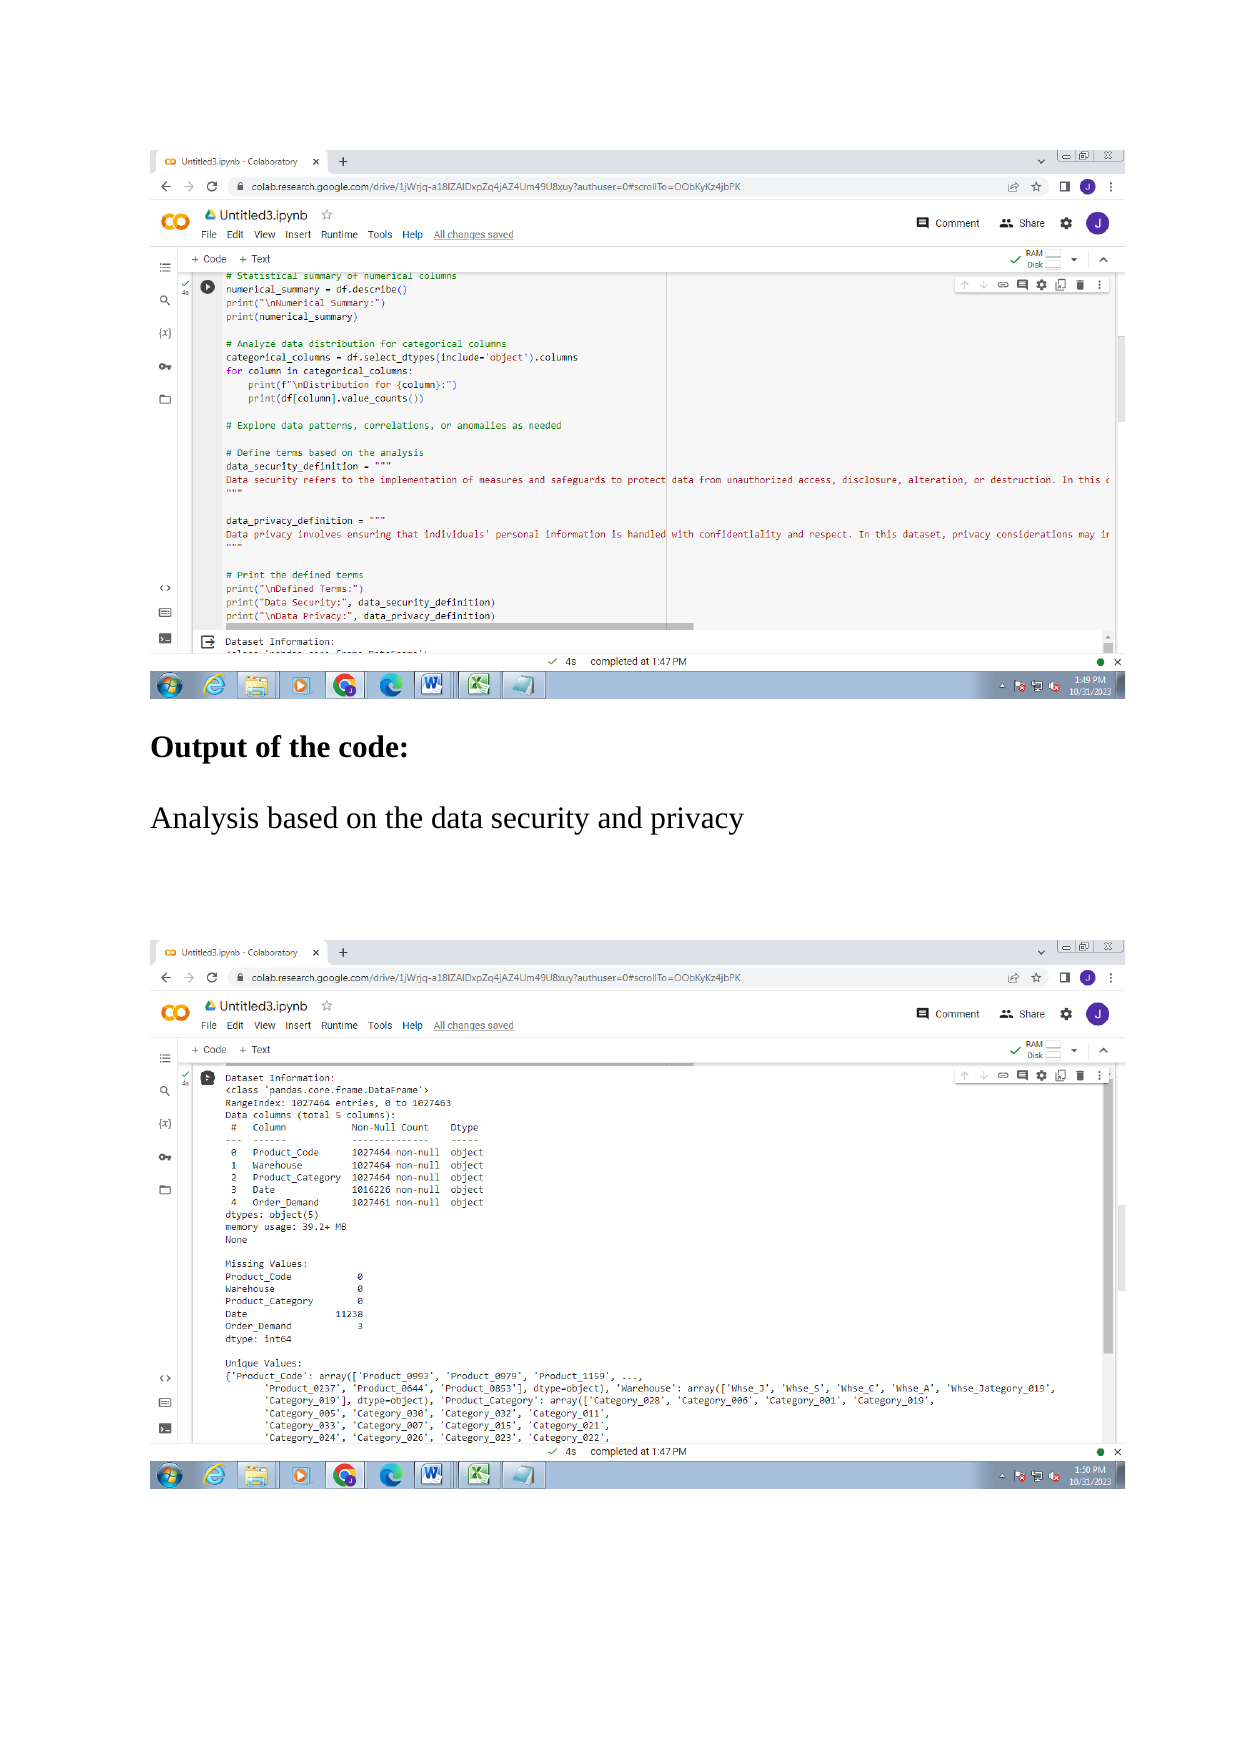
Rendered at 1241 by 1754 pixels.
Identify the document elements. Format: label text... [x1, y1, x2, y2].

text Analysis based on the data security and privacy [150, 799, 1125, 835]
picture [150, 940, 1125, 1489]
text Output of the code: [150, 729, 1125, 765]
picture [150, 150, 1125, 699]
